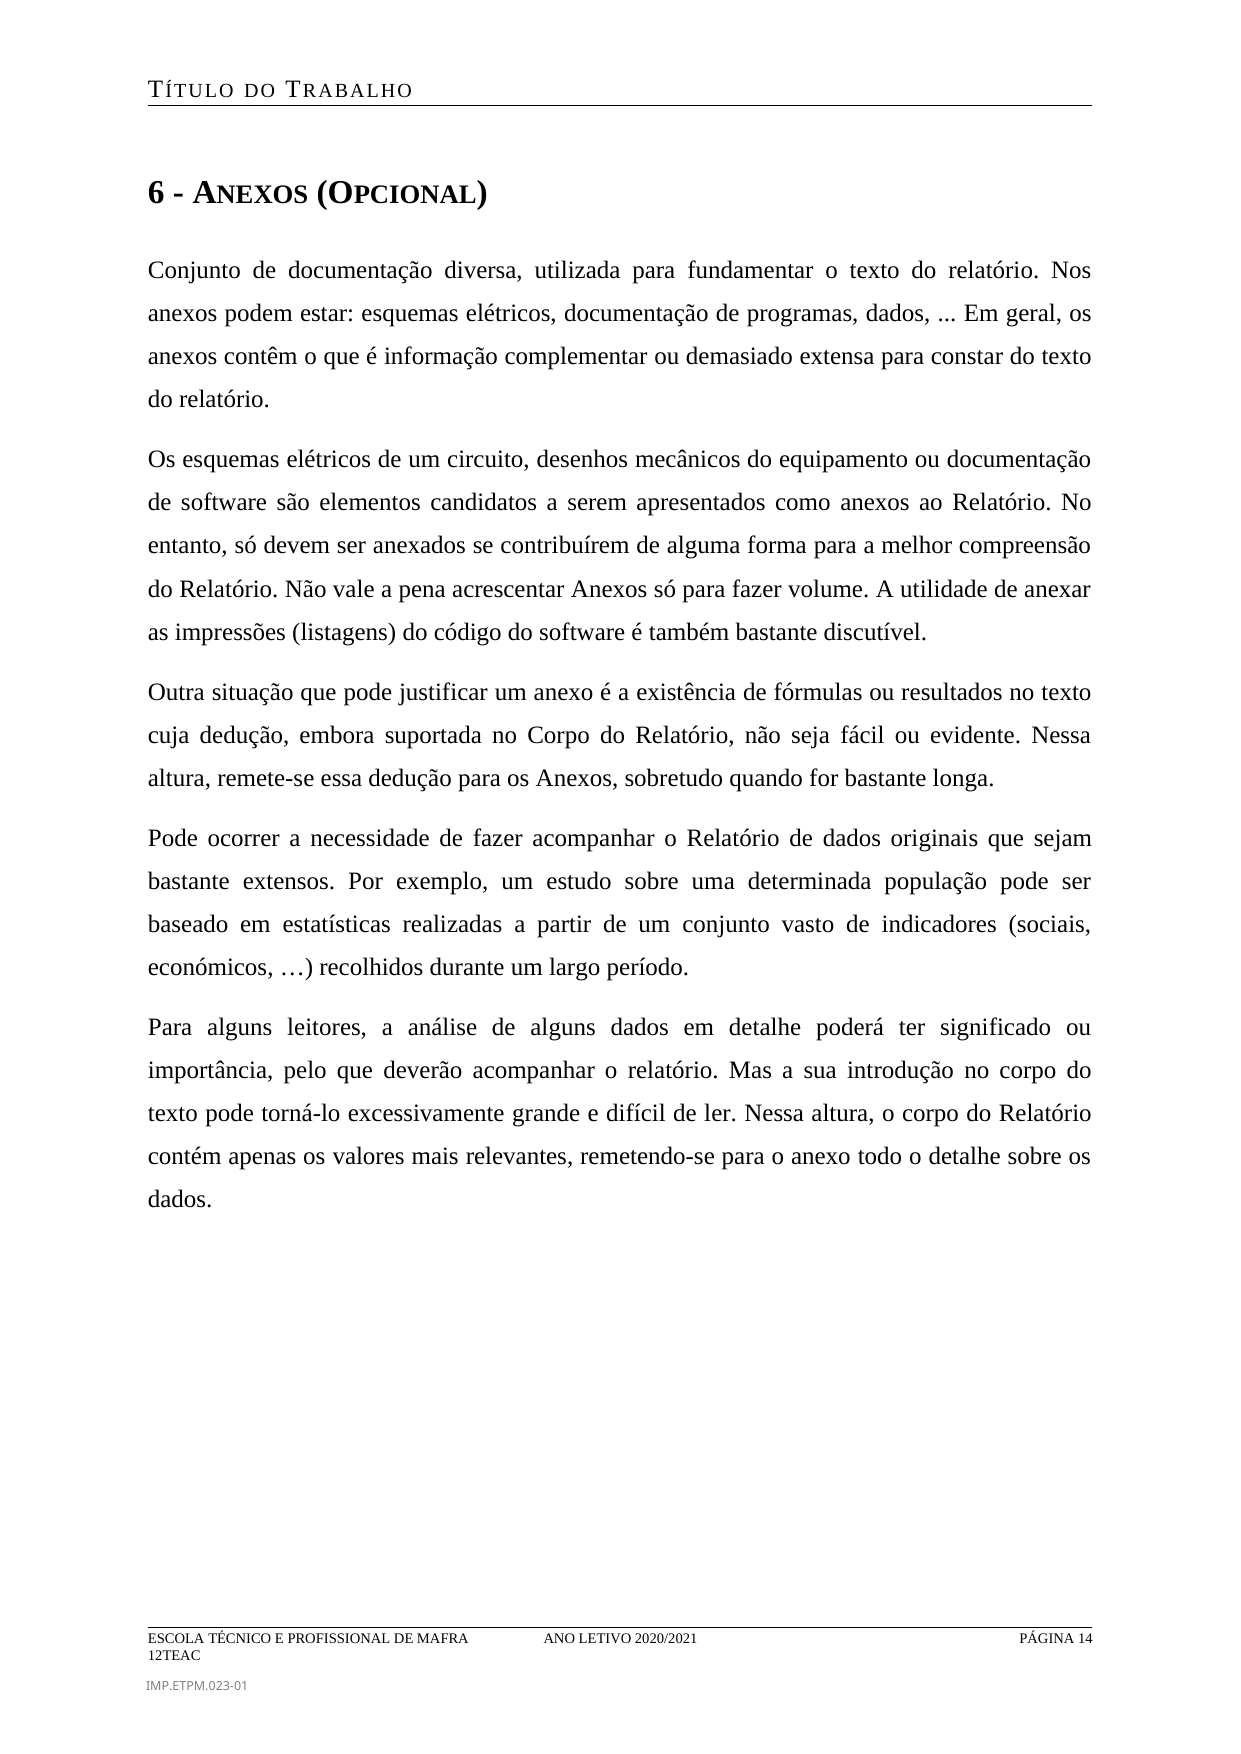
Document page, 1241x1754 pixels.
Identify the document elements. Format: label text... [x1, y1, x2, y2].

text Os esquemas elétricos de um circuito, desenhos mecânicos do equipamento ou documentação de software são elementos candidatos a serem apresentados como anexos ao Relatório. No entanto, só devem ser anexados se contribuírem de alguma forma para a melhor compreensão do Relatório. Não vale a pena acrescentar Anexos só para fazer volume. A utilidade de anexar as impressões (listagens) do código do software é também bastante discutível. [148, 444, 1092, 646]
text Pode ocorrer a necessidade de fazer acompanhar o Relatório de dados originais que sejam bastante extensos. Por exemplo, um estudo sobre uma determinada população pode ser baseado em estatísticas realizadas a partir de um conjunto vasto de indicadores (sociais, económicos, …) recolhidos durante um largo período. [148, 823, 1092, 981]
text Conjunto de documentação diversa, utilizada para fundamentar o texto do relatório. Nos anexos podem estar: esquemas elétricos, documentação de programas, dados, ... Em geral, os anexos contêm o que é informação complementar ou demasiado extensa para constar do texto do relatório. [148, 255, 1092, 413]
text Outra situação que pode justificar um anexo é a existência de fórmulas ou resultados no texto cuja dedução, embora suportada no Corpo do Relatório, não seja fácil ou evidente. Nessa altura, remete-se essa dedução para os Anexos, sobretudo quando for bastante longa. [148, 677, 1092, 792]
subtitle Anexos (Opcional) [148, 173, 1092, 211]
text Para alguns leitores, a análise de alguns dados em detalhe poderá ter significado ou importância, pelo que deverão acompanhar o relatório. Mas a sua introdução no corpo do texto pode torná-lo excessivamente grande e difícil de ler. Nessa altura, o corpo do Relatório contém apenas os valores mais relevantes, remetendo-se para o anexo todo o detalhe sobre os dados. [148, 1012, 1092, 1213]
